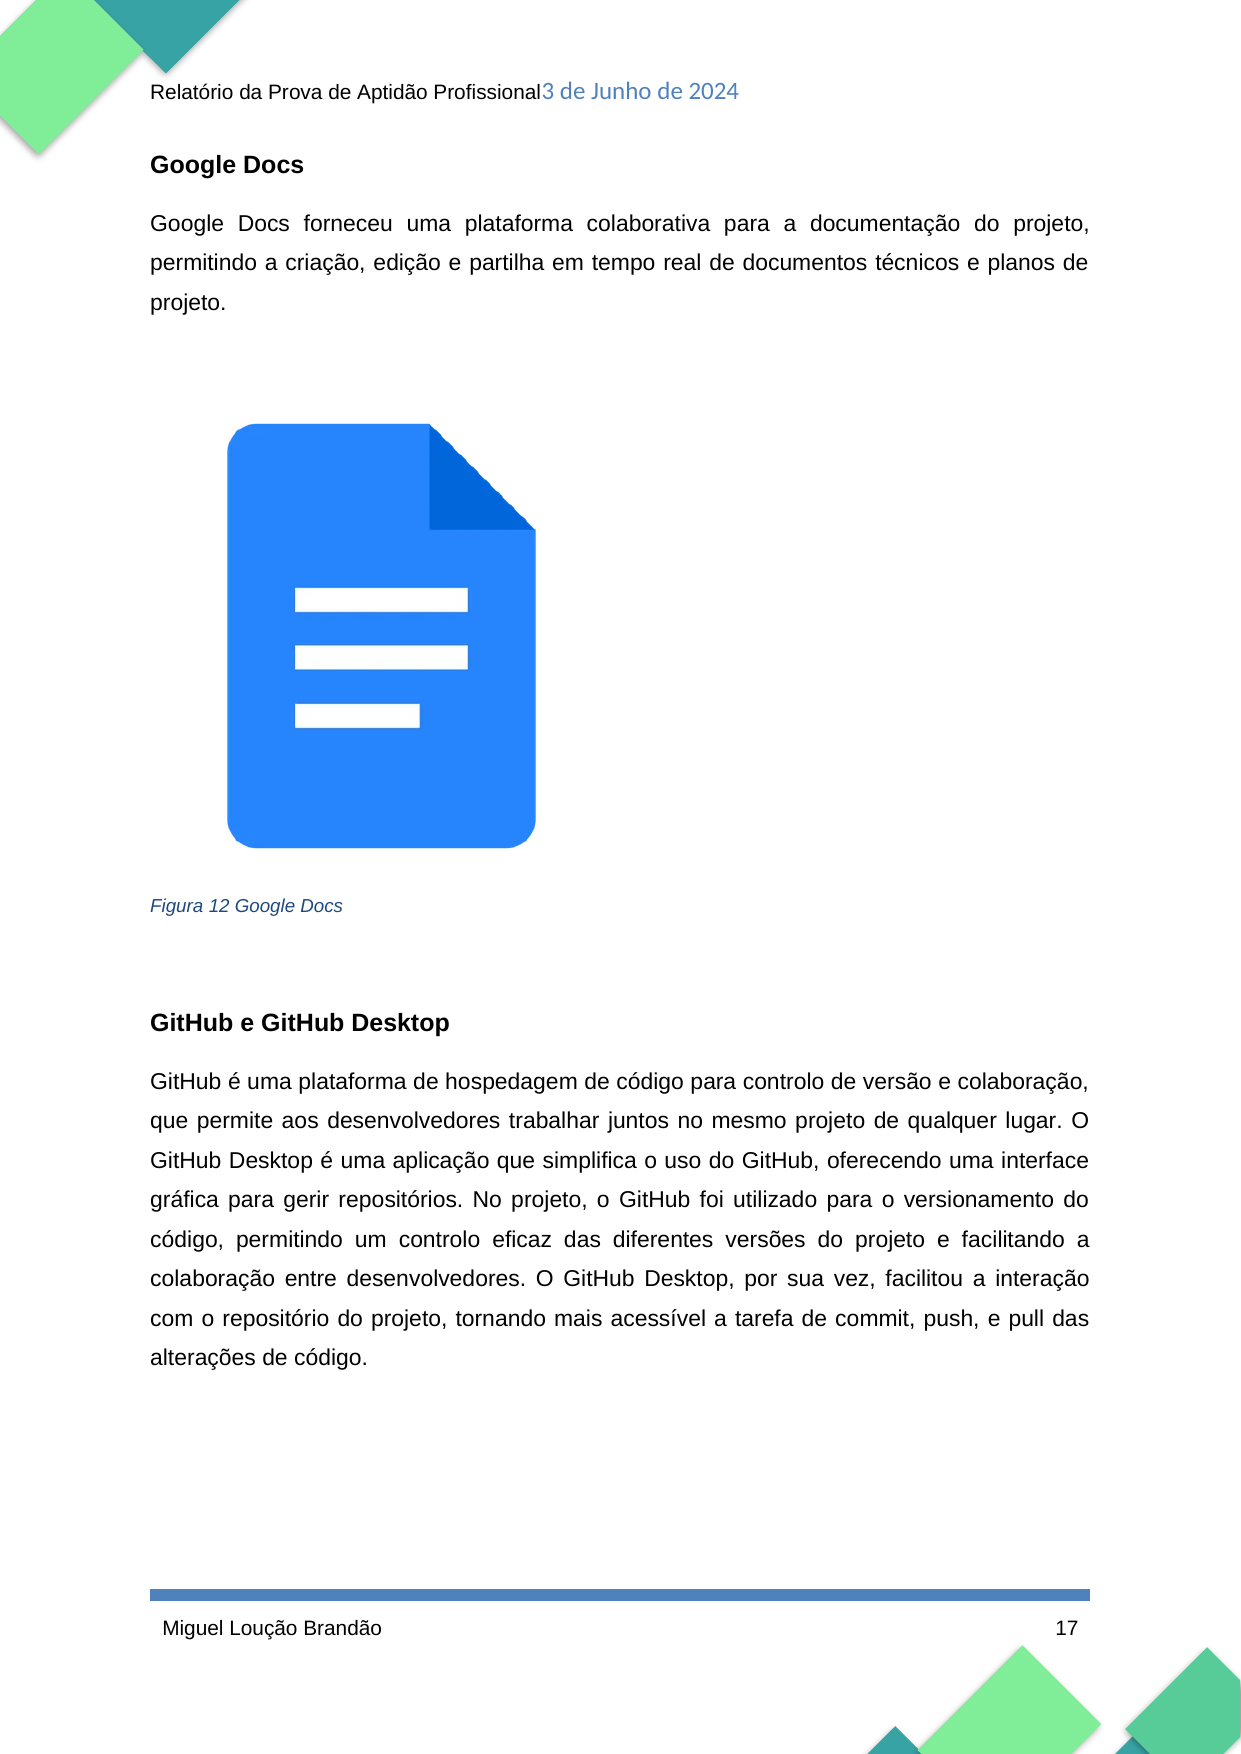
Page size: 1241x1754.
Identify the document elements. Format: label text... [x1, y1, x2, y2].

text Google Docs forneceu uma plataforma colaborativa para a documentação do projeto, permitindo a criação, edição e partilha em tempo real de documentos técnicos e planos de projeto. [150, 210, 1090, 315]
text Figura 12 Google Docs [150, 895, 1090, 917]
text GitHub é uma plataforma de hospedagem de código para controlo de versão e colaboração, que permite aos desenvolvedores trabalhar juntos no mesmo projeto de qualquer lugar. O GitHub Desktop é uma aplicação que simplifica o uso do GitHub, oferecendo uma interface gráfica para gerir repositórios. No projeto, o GitHub foi utilizado para o versionamento do código, permitindo um controlo eficaz das diferentes versões do projeto e facilitando a colaboração entre desenvolvedores. O GitHub Desktop, por sua vez, facilitou a interação com o repositório do projeto, tornando mais acessível a tarefa de commit, push, e pull das alterações de código. [150, 1068, 1090, 1371]
picture [150, 404, 612, 867]
subtitle Google Docs [150, 150, 1090, 179]
subtitle GitHub e GitHub Desktop [150, 1008, 1090, 1037]
